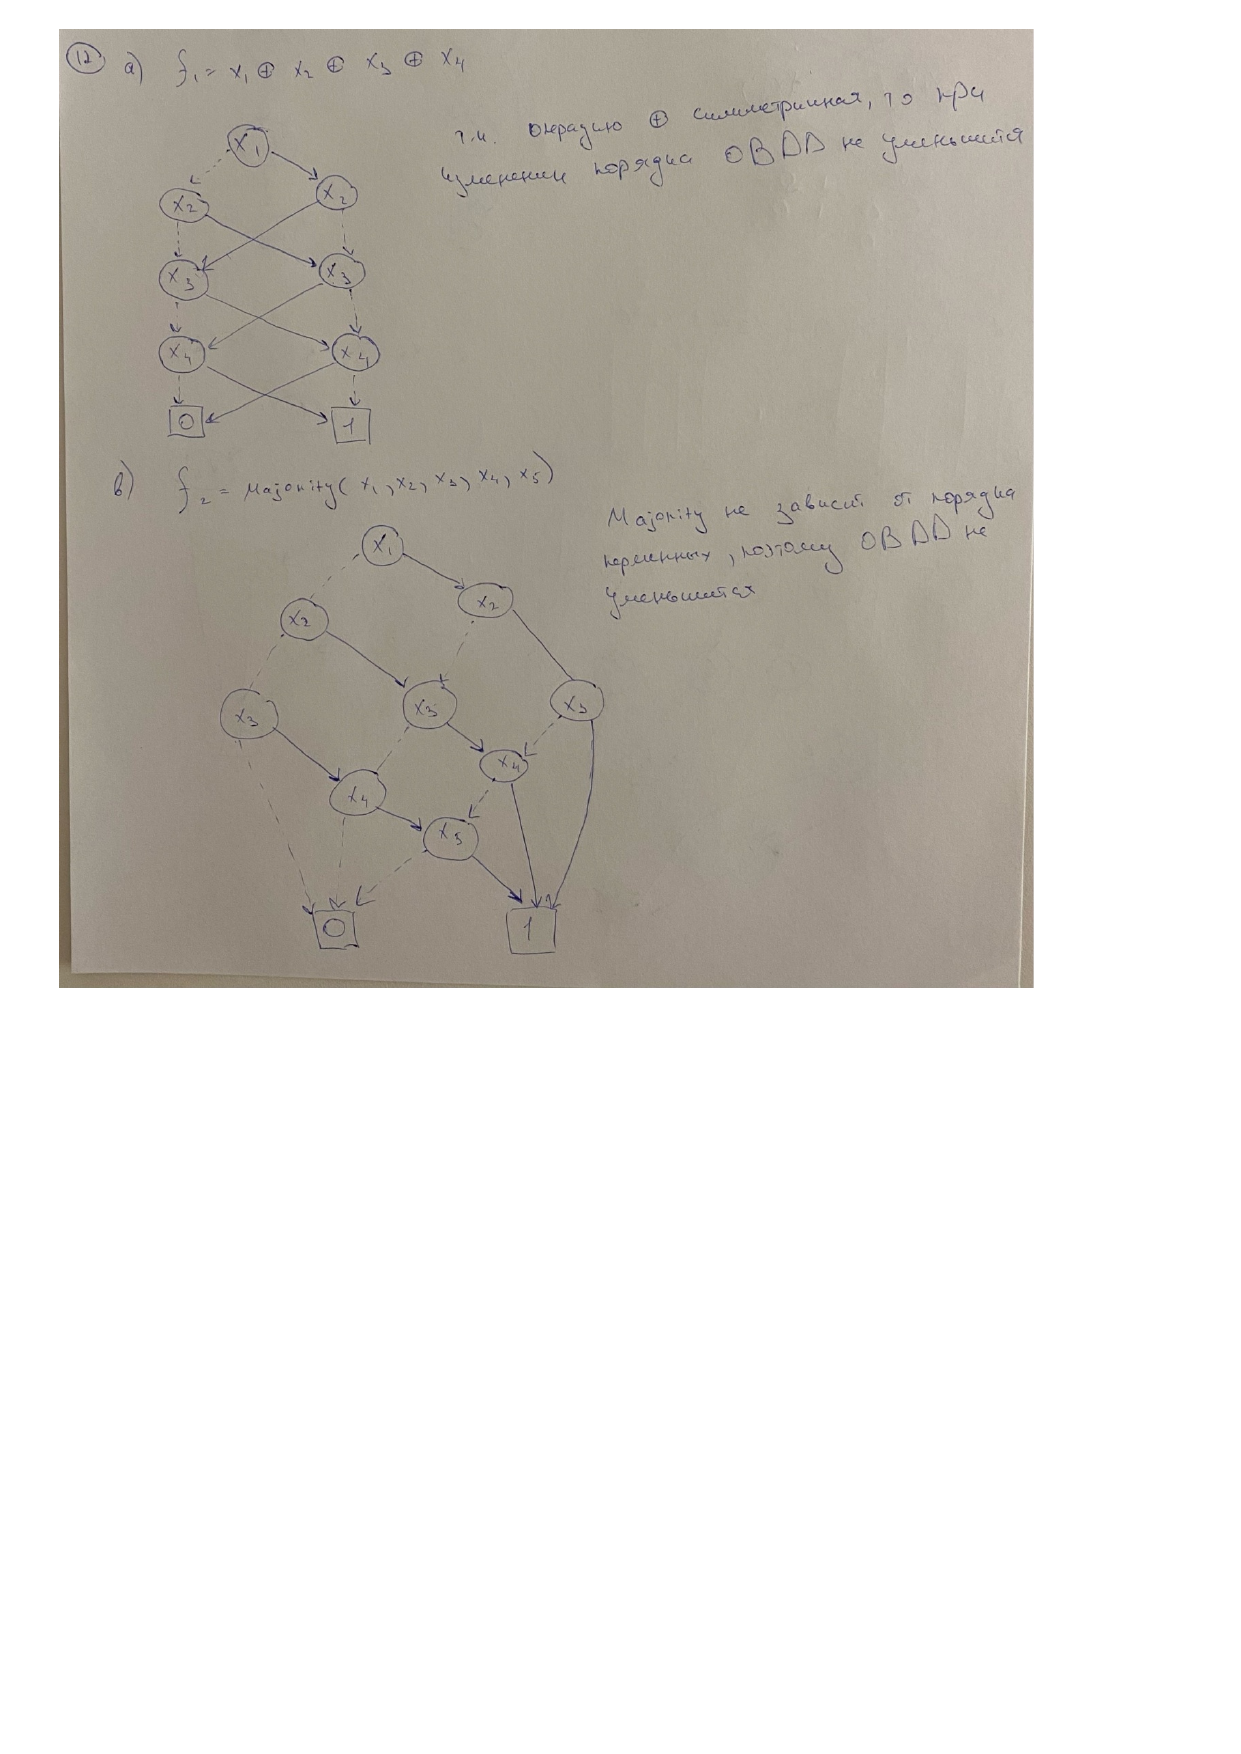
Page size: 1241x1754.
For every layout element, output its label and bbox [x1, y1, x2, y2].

picture [59, 29, 1034, 988]
